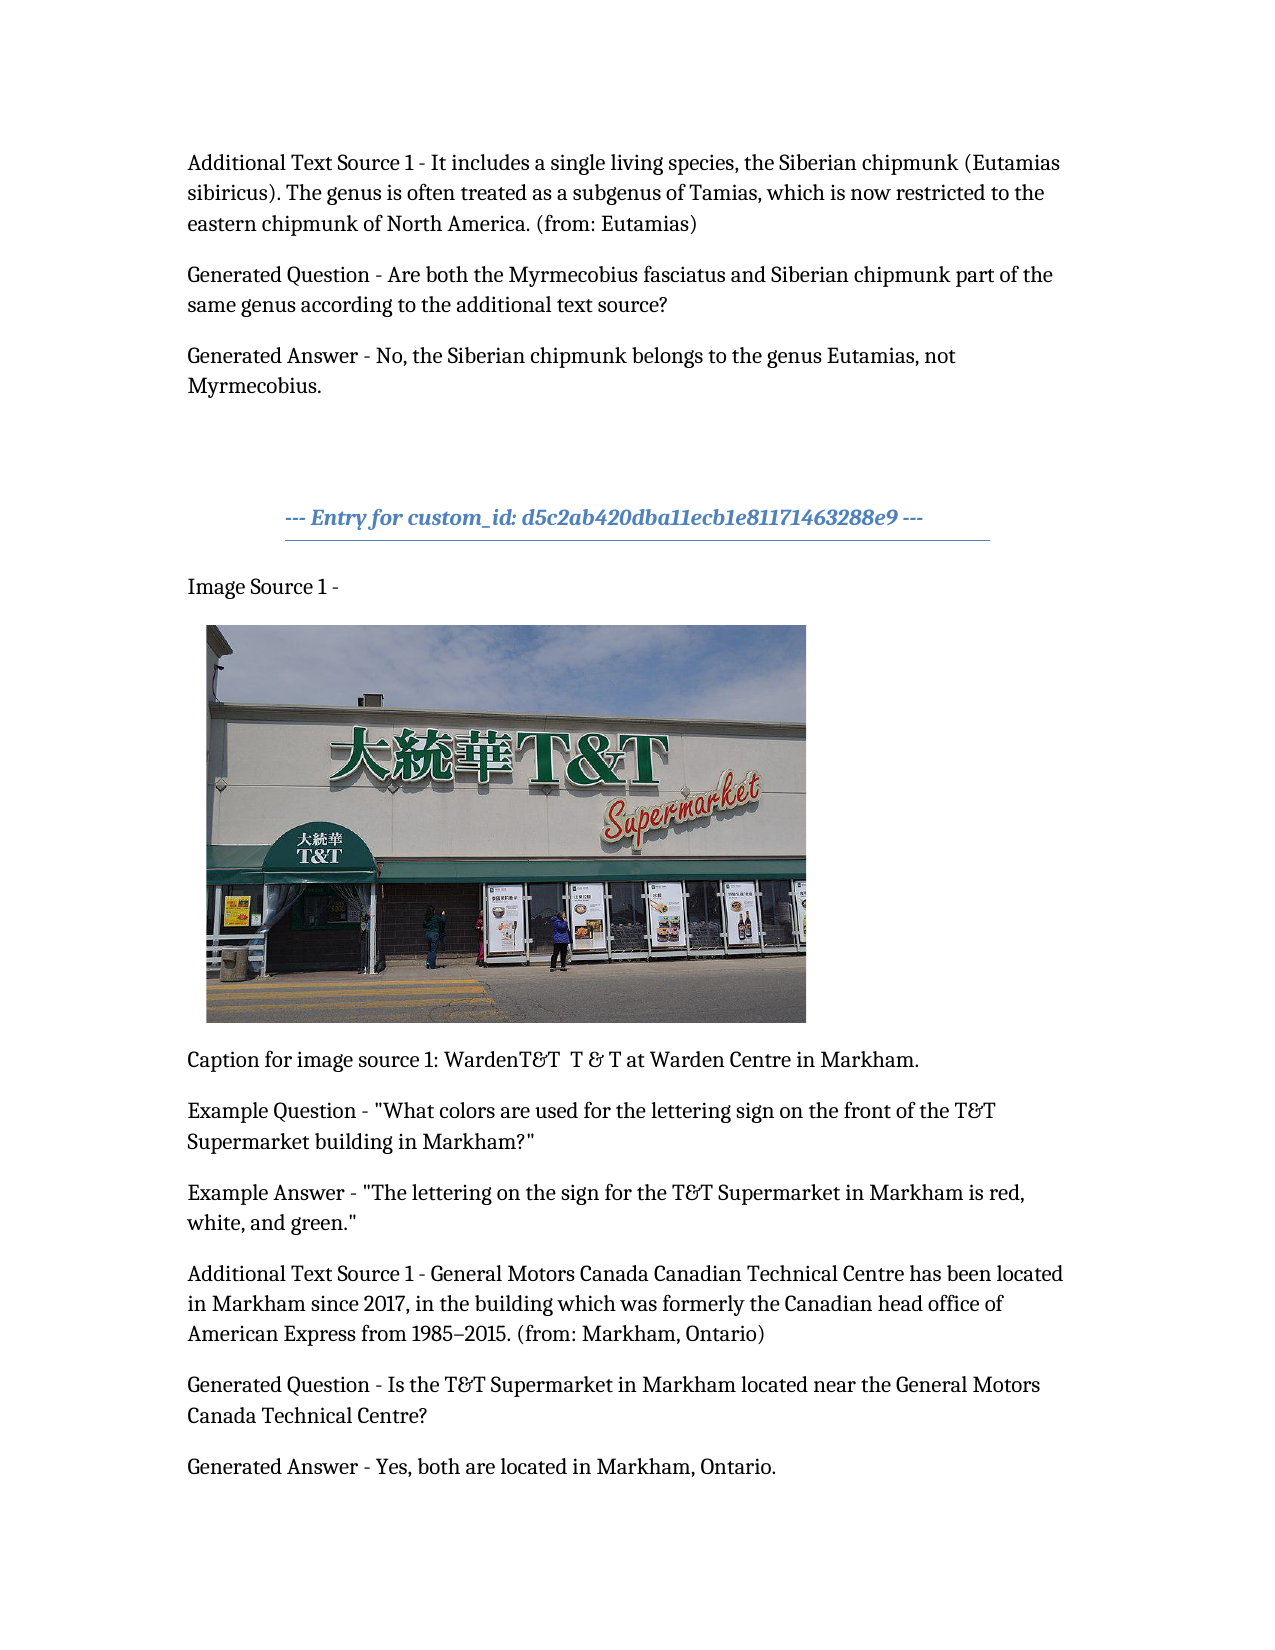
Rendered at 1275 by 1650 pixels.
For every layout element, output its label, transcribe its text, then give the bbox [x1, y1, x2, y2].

text Image Source 1 - [187, 574, 1087, 600]
text Additional Text Source 1 - It includes a single living species, the Siberian chipmunk (Eutamias sibiricus). The genus is often treated as a subgenus of Tamias, which is now restricted to the eastern chipmunk of North America. (from: Eutamias) [187, 150, 1087, 237]
text Generated Answer - No, the Siberian chipmunk belongs to the genus Eutamias, not Myrmecobius. [187, 343, 1087, 399]
text Caption for image source 1: WardenT&T T & T at Warden Centre in Markham. [187, 1047, 1087, 1073]
picture [206, 625, 807, 1023]
text Generated Answer - Yes, both are located in Markham, Ontario. [187, 1453, 1087, 1480]
text Generated Question - Is the T&T Supermarket in Markham located near the General Motors Canada Technical Centre? [187, 1372, 1087, 1429]
text Example Question - "What colors are used for the lettering sign on the front of the T&T Supermarket building in Markham?" [187, 1098, 1087, 1155]
text --- Entry for custom_id: d5c2ab420dba11ecb1e81171463288e9 --- [285, 505, 990, 540]
text Example Answer - "The lettering on the sign for the T&T Supermarket in Markham is red, white, and green." [187, 1179, 1087, 1236]
text Generated Question - Are both the Myrmecobius fasciatus and Siberian chipmunk part of the same genus according to the additional text source? [187, 261, 1087, 318]
text Additional Text Source 1 - General Motors Canada Canadian Technical Centre has been located in Markham since 2017, in the building which was formerly the Canadian head office of American Express from 1985–2015. (from: Markham, Ontario) [187, 1261, 1087, 1347]
